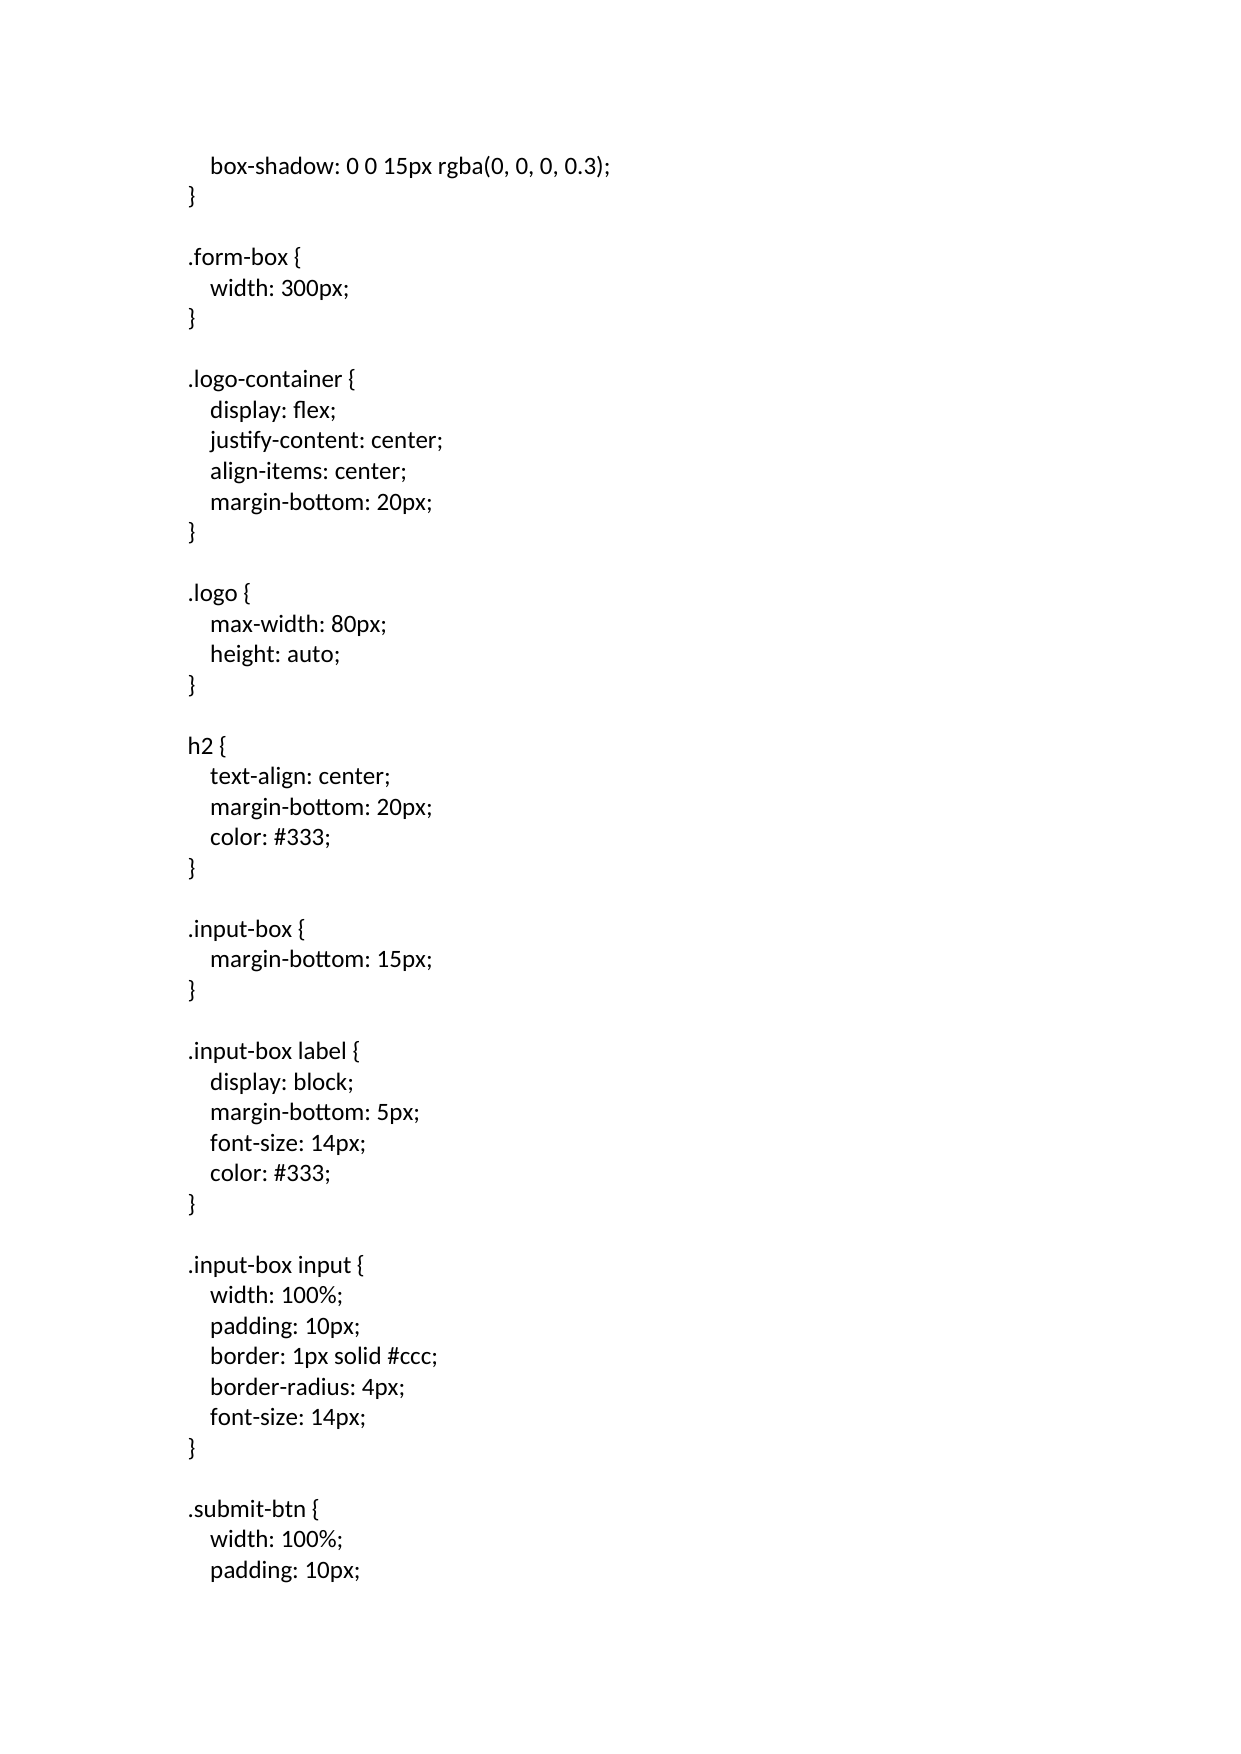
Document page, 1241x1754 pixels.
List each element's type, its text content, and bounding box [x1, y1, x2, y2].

text width: 100%; [187, 1523, 1053, 1554]
text color: #333; [187, 821, 1053, 852]
text } [187, 303, 1053, 333]
text border-radius: 4px; [187, 1371, 1053, 1401]
text h2 { [187, 730, 1053, 760]
text text-align: center; [187, 760, 1053, 791]
text width: 100%; [187, 1279, 1053, 1310]
text margin-bottom: 15px; [187, 943, 1053, 974]
text display: flex; [187, 394, 1053, 425]
text max-width: 80px; [187, 608, 1053, 638]
text } [187, 852, 1053, 882]
text .submit-btn { [187, 1493, 1053, 1523]
text border: 1px solid #ccc; [187, 1340, 1053, 1371]
text } [187, 1188, 1053, 1218]
text .logo-container { [187, 364, 1053, 394]
text align-items: center; [187, 455, 1053, 486]
text .logo { [187, 577, 1053, 608]
text height: auto; [187, 638, 1053, 669]
text font-size: 14px; [187, 1127, 1053, 1157]
text .input-box label { [187, 1035, 1053, 1066]
text font-size: 14px; [187, 1401, 1053, 1432]
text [187, 150, 1053, 181]
text color: #333; [187, 1157, 1053, 1188]
text padding: 10px; [187, 1554, 1053, 1584]
text width: 300px; [187, 272, 1053, 303]
text .input-box input { [187, 1249, 1053, 1279]
text margin-bottom: 5px; [187, 1096, 1053, 1127]
text } [187, 974, 1053, 1004]
text .input-box { [187, 913, 1053, 943]
text .form-box { [187, 242, 1053, 272]
text } [187, 669, 1053, 699]
text } [187, 181, 1053, 211]
text display: block; [187, 1066, 1053, 1096]
text margin-bottom: 20px; [187, 486, 1053, 516]
text } [187, 516, 1053, 547]
text justify-content: center; [187, 425, 1053, 455]
text padding: 10px; [187, 1310, 1053, 1340]
text } [187, 1432, 1053, 1462]
text margin-bottom: 20px; [187, 791, 1053, 821]
